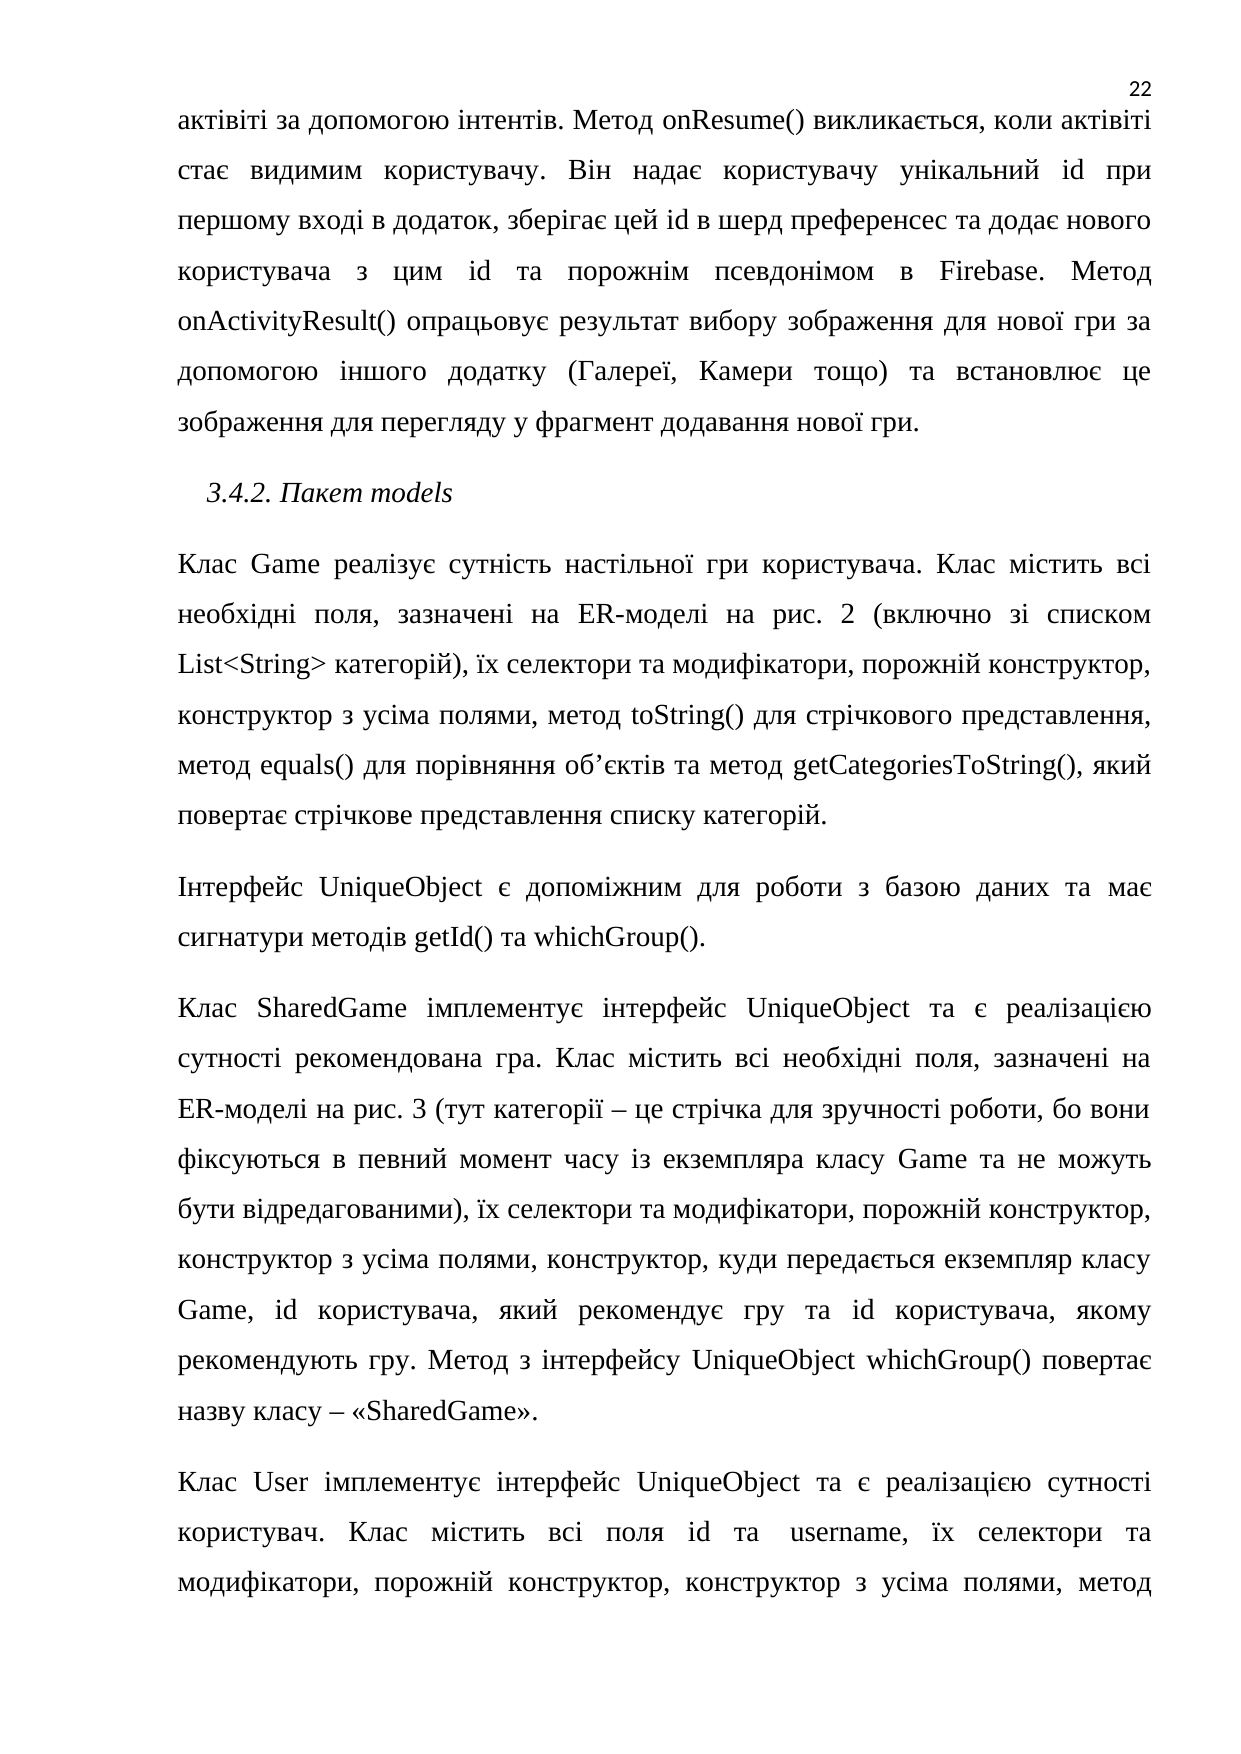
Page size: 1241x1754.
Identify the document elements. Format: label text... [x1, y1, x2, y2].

text Інтерфейс UniqueObject є допоміжним для роботи з базою даних та має сигнатури методів getId() та whichGroup(). [177, 869, 1152, 952]
text 3.4.2. Пакет models [207, 475, 1152, 508]
text Клас Game реалізує сутність настільної гри користувача. Клас містить всі необхідні поля, зазначені на ER-моделі на рис. 2 (включно зі списком List<String> категорій), їх селектори та модифікатори, порожній конструктор, конструктор з усіма полями, метод toString() для стрічкового представлення, метод equals() для порівняння об’єктів та метод getCategoriesToString(), який повертає стрічкове представлення списку категорій. [177, 546, 1152, 831]
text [177, 1464, 1152, 1598]
text Клас SharedGame імплементує інтерфейс UniqueObject та є реалізацією сутності рекомендована гра. Клас містить всі необхідні поля, зазначені на ER-моделі на рис. 3 (тут категорії – це стрічка для зручності роботи, бо вони фіксуються в певний момент часу із екземпляра класу Game та не можуть бути відредагованими), їх селектори та модифікатори, порожній конструктор, конструктор з усіма полями, конструктор, куди передається екземпляр класу Game, id користувача, який рекомендує гру та id користувача, якому рекомендують гру. Метод з інтерфейсу UniqueObject whichGroup() повертає назву класу – «SharedGame». [177, 990, 1152, 1426]
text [177, 102, 1152, 437]
